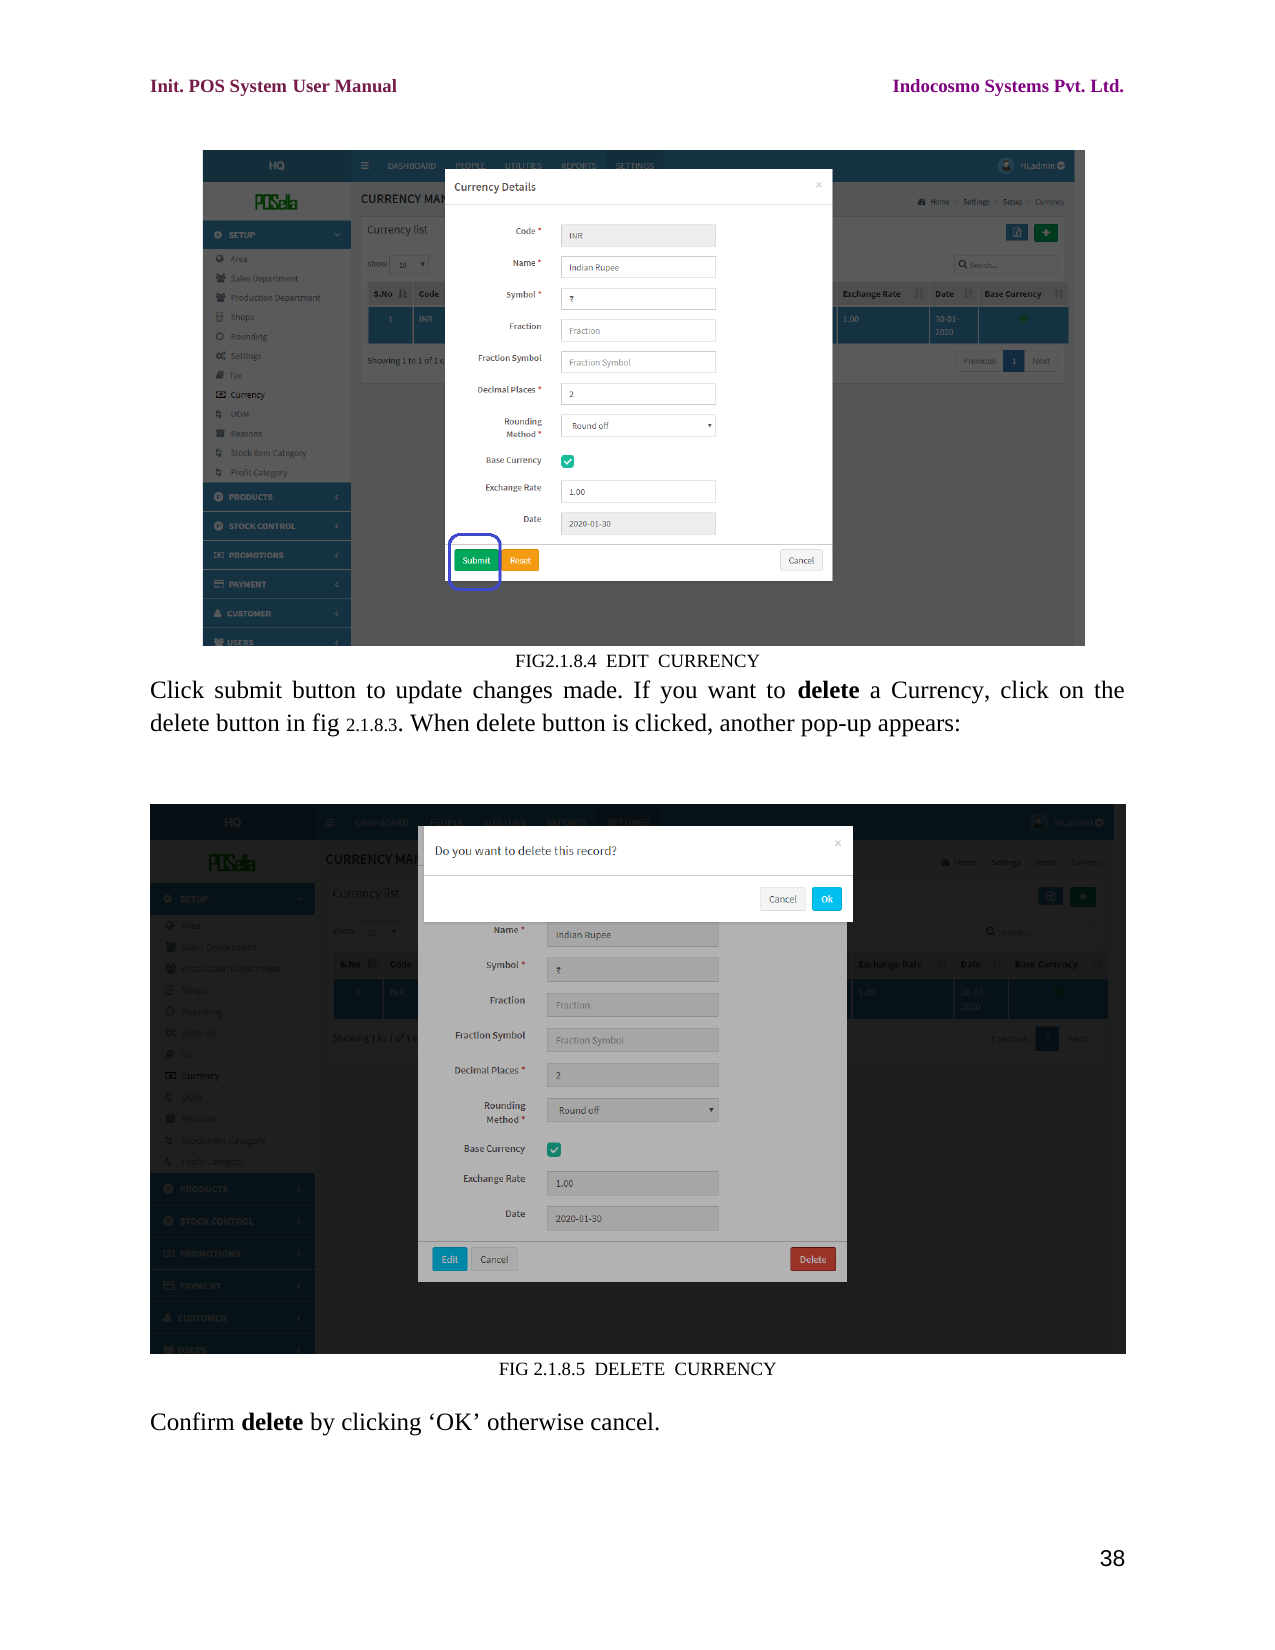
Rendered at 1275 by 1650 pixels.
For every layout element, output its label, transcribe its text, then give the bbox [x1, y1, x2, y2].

text FIG 2.1.8.5 DELETE CURRENCY [150, 1357, 1125, 1379]
text Confirm delete by clicking ‘OK’ otherwise cancel. [150, 1407, 1125, 1436]
text FIG2.1.8.4 EDIT CURRENCY [150, 650, 1125, 672]
picture [150, 804, 1126, 1354]
picture [202, 150, 1085, 646]
text Click submit button to update changes made. If you want to delete a Currency, click on the delete button in fig 2.1.8.3. When delete button is clicked, another pop-up appears: [150, 675, 1125, 737]
